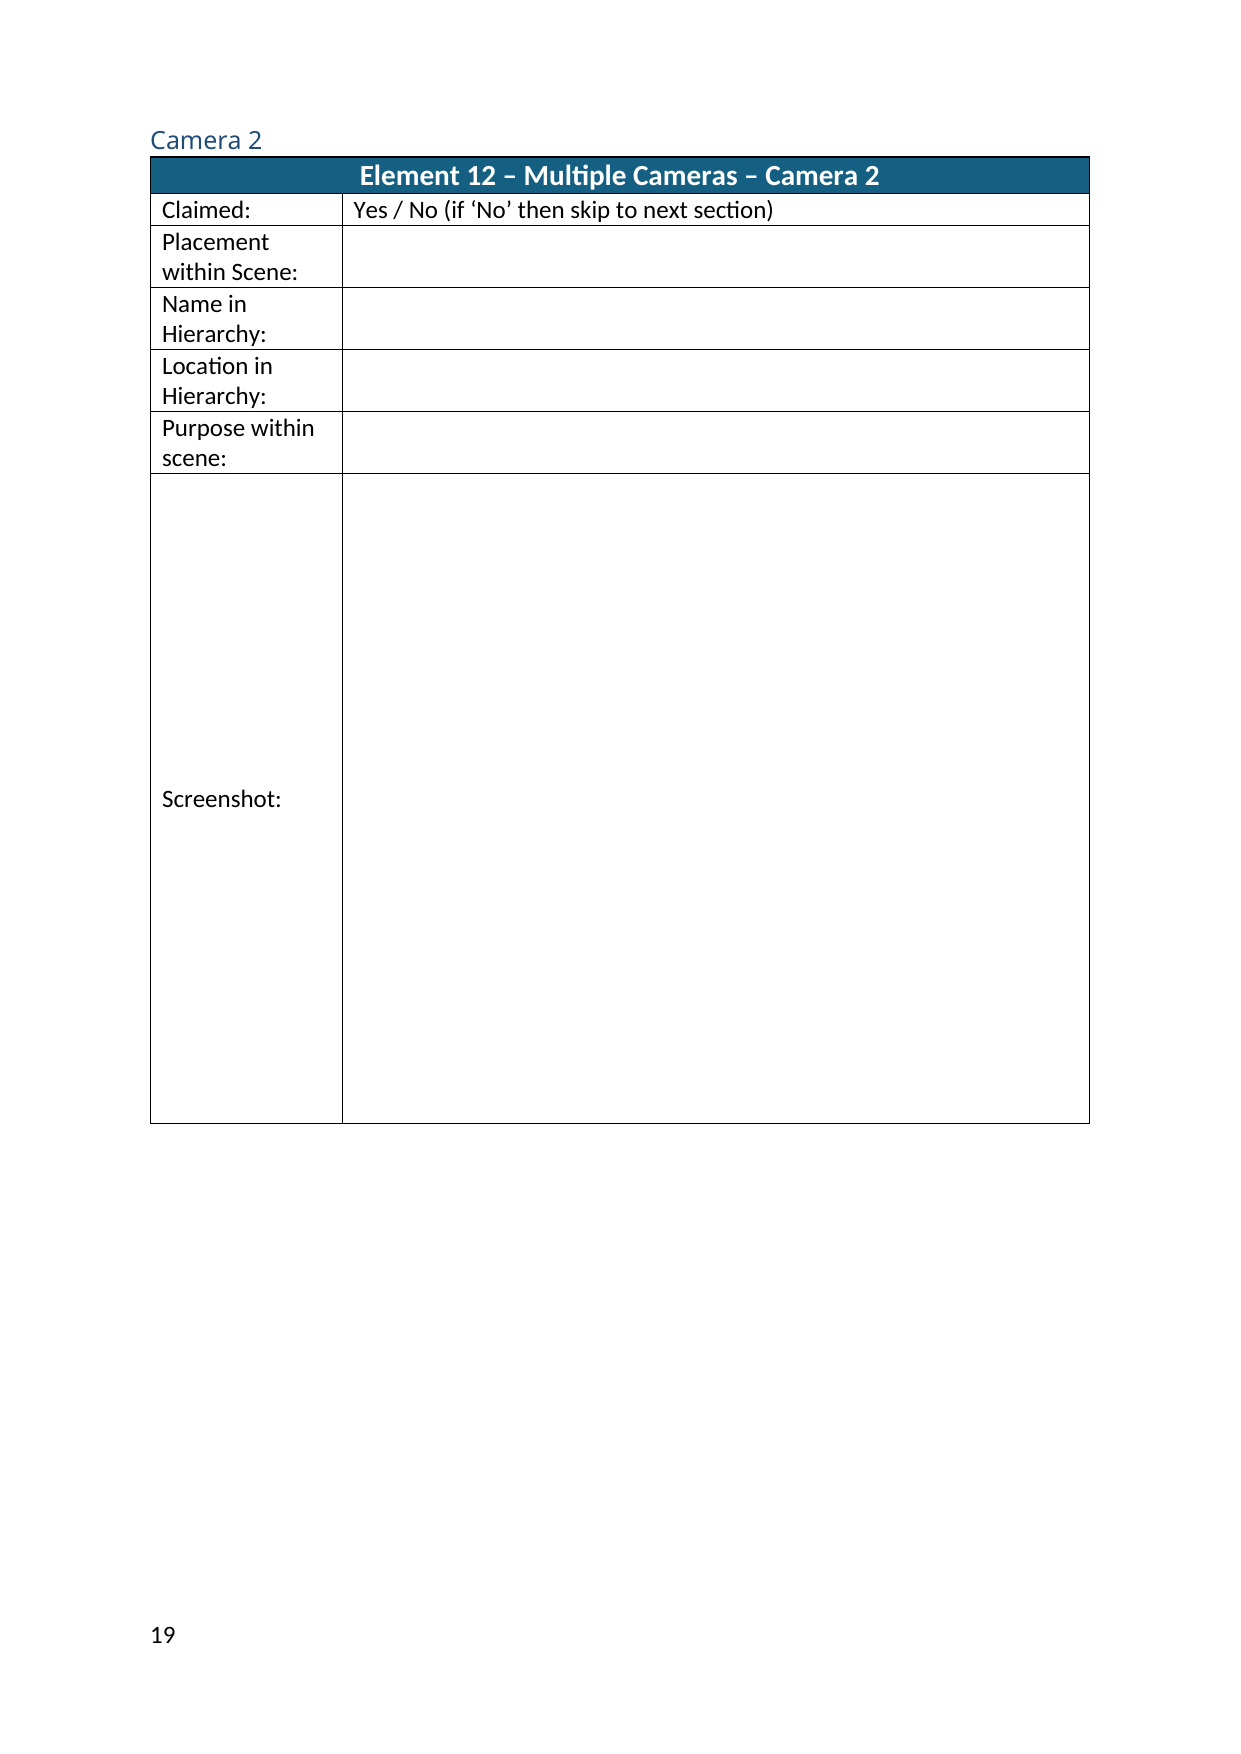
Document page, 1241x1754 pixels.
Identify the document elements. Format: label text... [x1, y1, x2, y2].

table_header Element 12 – Multiple Cameras – Camera 2 [151, 158, 1089, 193]
table_cell [343, 412, 1089, 473]
table_cell [343, 288, 1089, 349]
table_cell Yes / No (if ‘No’ then skip to next section) [343, 194, 1089, 225]
table_cell Screenshot: [151, 474, 342, 1123]
table_cell [343, 474, 1089, 1123]
table_cell [343, 350, 1089, 411]
table_cell [343, 226, 1089, 287]
table_cell Placement within Scene: [151, 226, 342, 287]
table_cell Purpose within scene: [151, 412, 342, 473]
subtitle Camera 2 [150, 122, 1090, 156]
table_cell Location in Hierarchy: [151, 350, 342, 411]
table_cell Claimed: [151, 194, 342, 225]
table_cell Name in Hierarchy: [151, 288, 342, 349]
